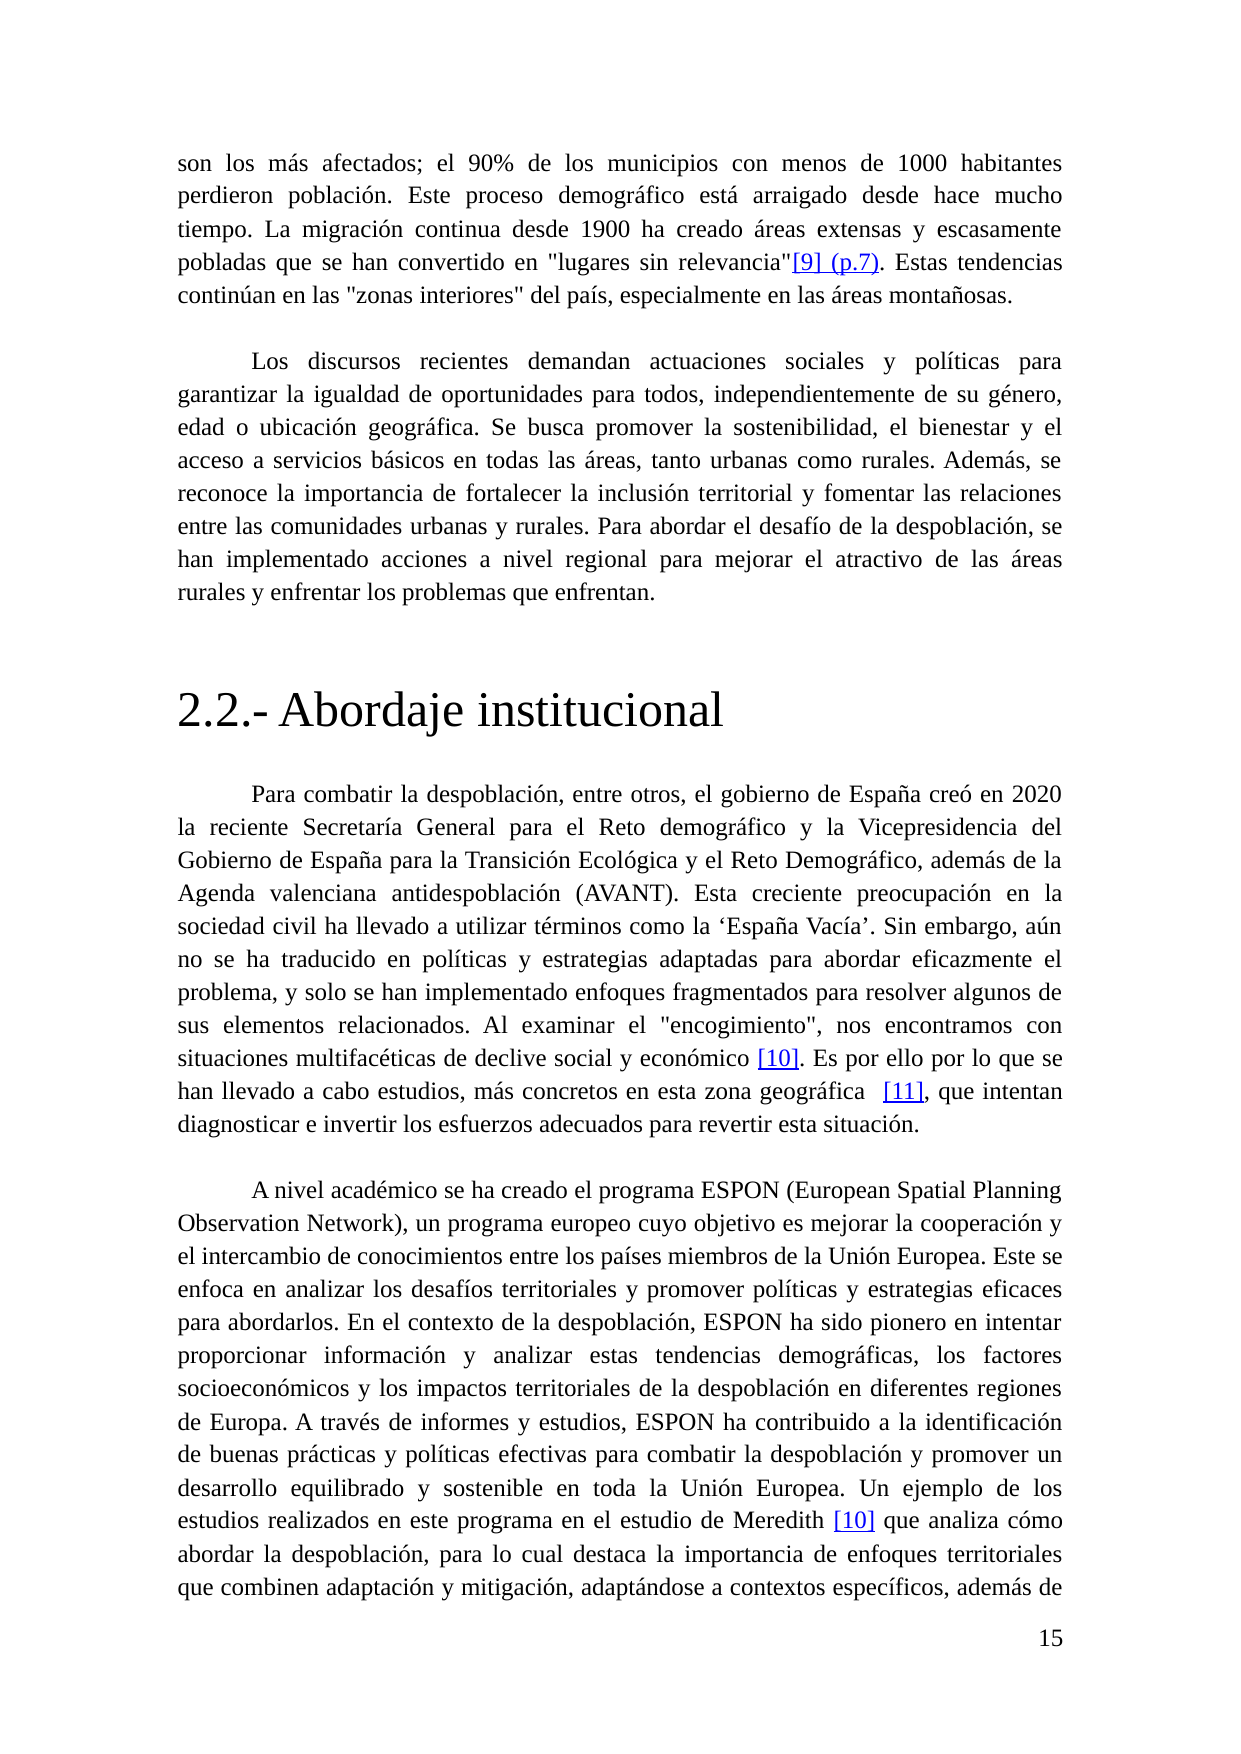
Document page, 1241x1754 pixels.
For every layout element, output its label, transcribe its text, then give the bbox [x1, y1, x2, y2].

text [177, 1175, 1063, 1600]
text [177, 148, 1063, 308]
text Los discursos recientes demandan actuaciones sociales y políticas para garantizar la igualdad de oportunidades para todos, independientemente de su género, edad o ubicación geográfica. Se busca promover la sostenibilidad, el bienestar y el acceso a servicios básicos en todas las áreas, tanto urbanas como rurales. Además, se reconoce la importancia de fortalecer la inclusión territorial y fomentar las relaciones entre las comunidades urbanas y rurales. Para abordar el desafío de la despoblación, se han implementado acciones a nivel regional para mejorar el atractivo de las áreas rurales y enfrentar los problemas que enfrentan. [177, 346, 1063, 606]
subtitle 2.2.- Abordaje institucional [177, 680, 1063, 738]
text Para combatir la despoblación, entre otros, el gobierno de España creó en 2020 la reciente Secretaría General para el Reto demográfico y la Vicepresidencia del Gobierno de España para la Transición Ecológica y el Reto Demográfico, además de la Agenda valenciana antidespoblación (AVANT). Esta creciente preocupación en la sociedad civil ha llevado a utilizar términos como la ‘España Vacía’. Sin embargo, aún no se ha traducido en políticas y estrategias adaptadas para abordar eficazmente el problema, y solo se han implementado enfoques fragmentados para resolver algunos de sus elementos relacionados. Al examinar el "encogimiento", nos encontramos con situaciones multifacéticas de declive social y económico [10]. Es por ello por lo que se han llevado a cabo estudios, más concretos en esta zona geográfica [11], que intentan diagnosticar e invertir los esfuerzos adecuados para revertir esta situación. [177, 779, 1063, 1138]
